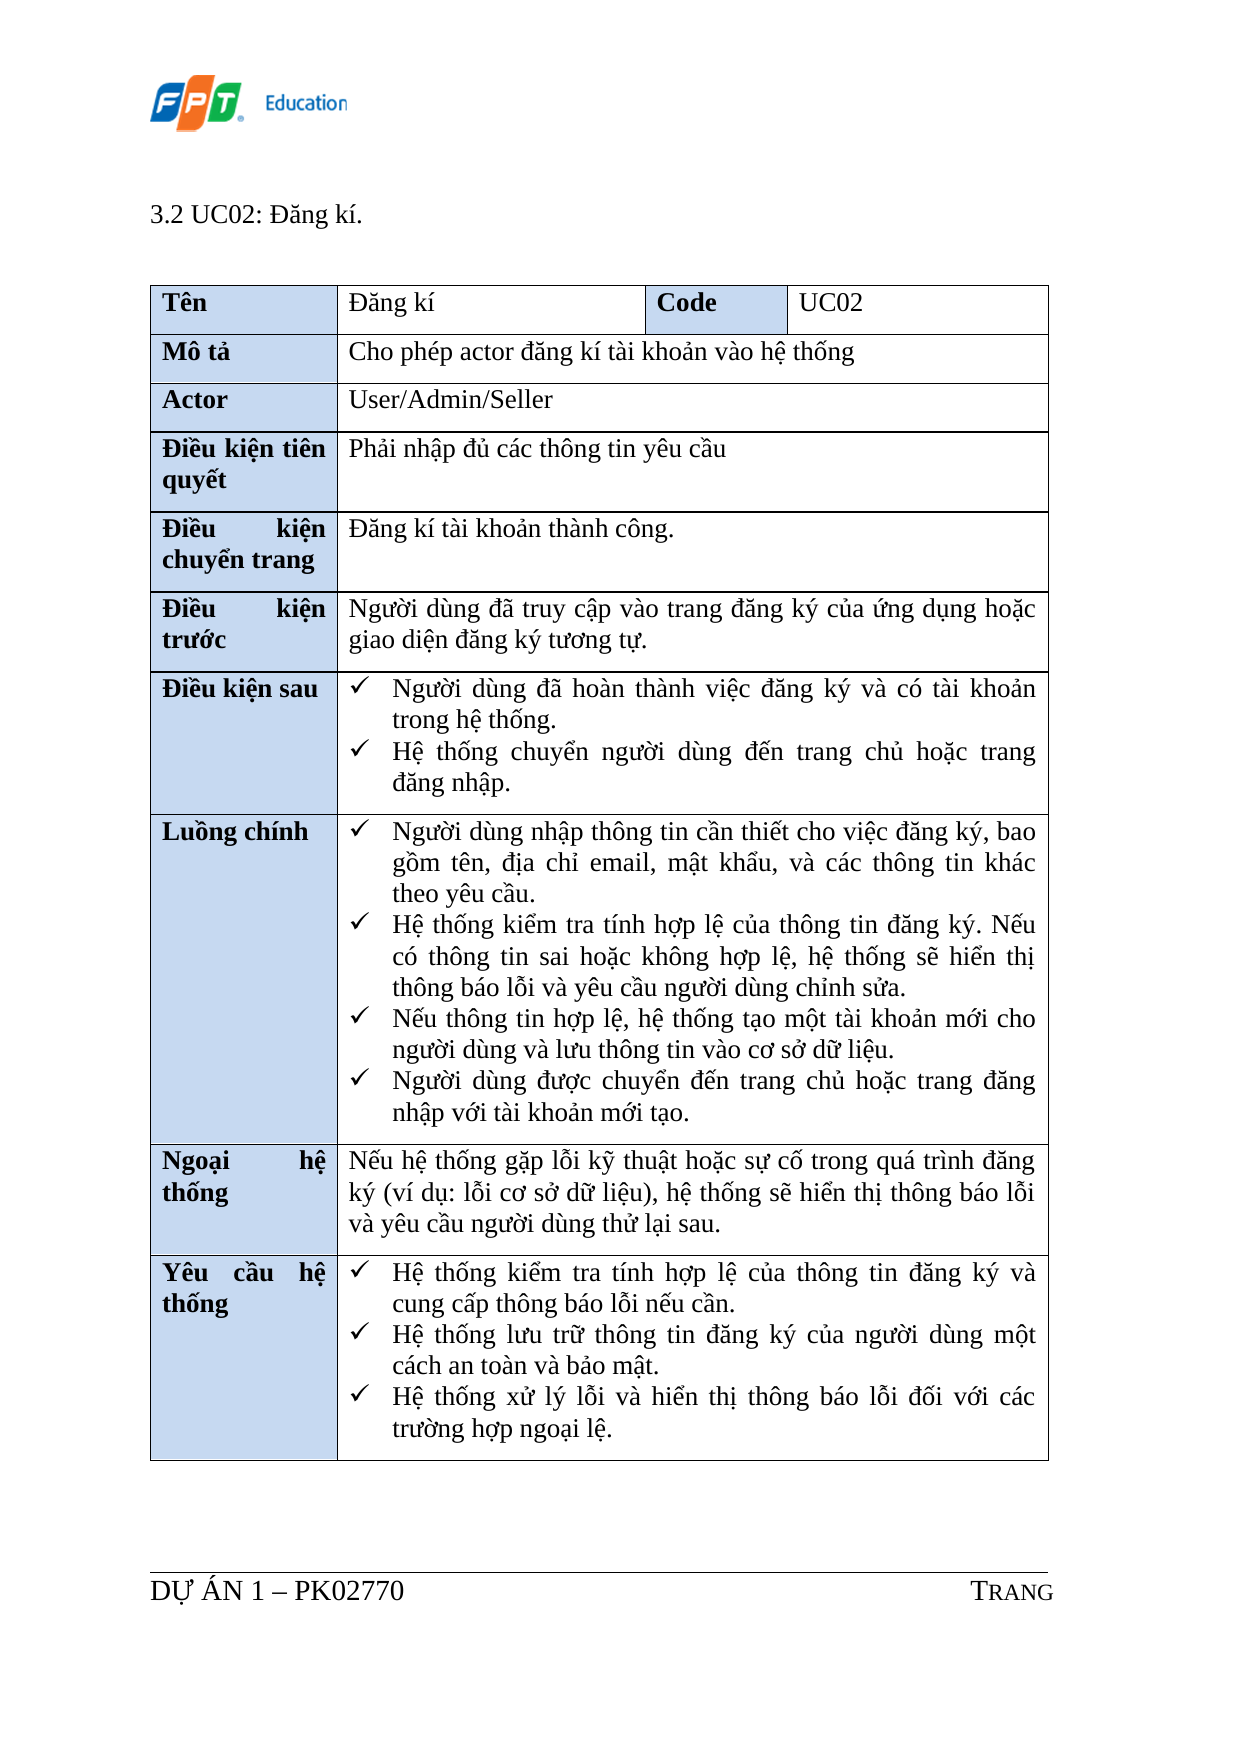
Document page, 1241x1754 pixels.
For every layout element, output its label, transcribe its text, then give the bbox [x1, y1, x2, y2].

table_cell Luồng chính [151, 815, 337, 1143]
table_cell Điều kiện trước [151, 593, 337, 671]
table_cell Ngoại hệ thống [151, 1145, 337, 1254]
table_cell Điều kiện tiên quyết [151, 433, 337, 511]
table_cell Mô tả [151, 335, 337, 382]
table_cell Người dùng nhập thông tin cần thiết cho việc đăng ký, bao gồm tên, địa chỉ email, mật khẩu, và các thông tin khác theo yêu cầu. Hệ thống kiểm tra tính hợp lệ của thông tin đăng ký. Nếu có thông tin sai hoặc không hợp lệ, hệ thống sẽ hiển thị thông báo lỗi và yêu cầu người dùng chỉnh sửa. Nếu thông tin hợp lệ, hệ thống tạo một tài khoản mới cho người dùng và lưu thông tin vào cơ sở dữ liệu. Người dùng được chuyển đến trang chủ hoặc trang đăng nhập với tài khoản mới tạo. [338, 815, 1048, 1143]
table_cell Người dùng đã truy cập vào trang đăng ký của ứng dụng hoặc giao diện đăng ký tương tự. [338, 593, 1048, 671]
table_cell Phải nhập đủ các thông tin yêu cầu [338, 433, 1048, 511]
table_cell User/Admin/Seller [338, 384, 1048, 431]
table_header Code [646, 286, 787, 334]
table_header UC02 [788, 286, 1048, 334]
table_header Tên [151, 286, 337, 334]
table_cell Actor [151, 384, 337, 431]
table_cell Cho phép actor đăng kí tài khoản vào hệ thống [338, 335, 1048, 382]
table_cell Người dùng đã hoàn thành việc đăng ký và có tài khoản trong hệ thống. Hệ thống chuyển người dùng đến trang chủ hoặc trang đăng nhập. [338, 673, 1048, 814]
picture [150, 75, 347, 132]
table_cell Điều kiện chuyển trang [151, 513, 337, 591]
table_cell Đăng kí tài khoản thành công. [338, 513, 1048, 591]
table_cell Yêu cầu hệ thống [151, 1256, 337, 1459]
subtitle 3.2 UC02: Đăng kí. [150, 198, 1048, 229]
table_cell Nếu hệ thống gặp lỗi kỹ thuật hoặc sự cố trong quá trình đăng ký (ví dụ: lỗi cơ sở dữ liệu), hệ thống sẽ hiển thị thông báo lỗi và yêu cầu người dùng thử lại sau. [338, 1145, 1048, 1254]
table_cell Hệ thống kiểm tra tính hợp lệ của thông tin đăng ký và cung cấp thông báo lỗi nếu cần. Hệ thống lưu trữ thông tin đăng ký của người dùng một cách an toàn và bảo mật. Hệ thống xử lý lỗi và hiển thị thông báo lỗi đối với các trường hợp ngoại lệ. [338, 1256, 1048, 1459]
table_cell Điều kiện sau [151, 673, 337, 814]
table_header Đăng kí [338, 286, 645, 334]
